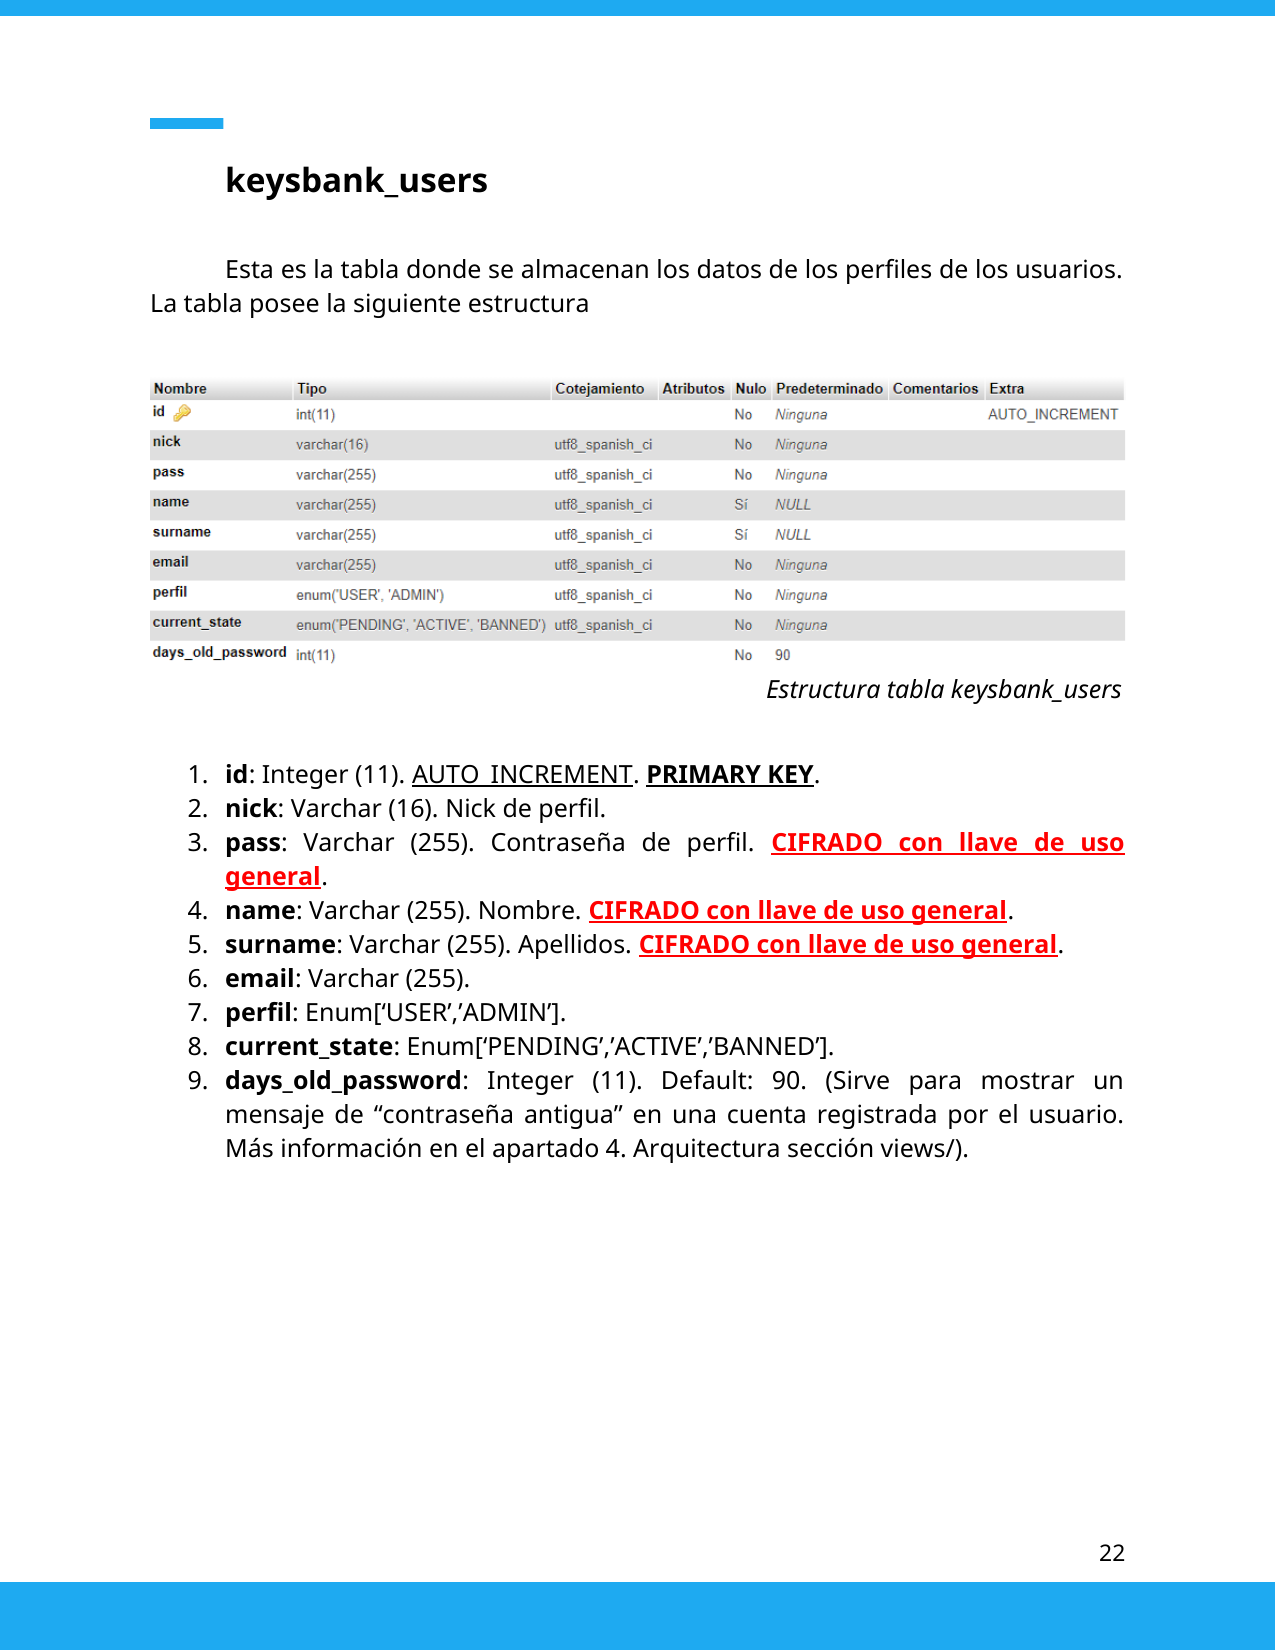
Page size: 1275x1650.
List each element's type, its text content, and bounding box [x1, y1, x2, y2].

text keysbank_users [150, 157, 1125, 202]
list perfil: Enum[‘USER’,’ADMIN’]. [187, 995, 1125, 1029]
list current_state: Enum[‘PENDING’,’ACTIVE’,’BANNED’]. [187, 1029, 1125, 1063]
picture [0, 1582, 1275, 1650]
picture [150, 370, 1125, 673]
list days_old_password: Integer (11). Default: 90. (Sirve para mostrar un mensaje de “contraseña antigua” en una cuenta registrada por el usuario. Más información en el apartado 4. Arquitectura sección views/). [187, 1063, 1125, 1165]
list pass: Varchar (255). Contraseña de perfil. CIFRADO con llave de uso general. [187, 824, 1125, 892]
list name: Varchar (255). Nombre. CIFRADO con llave de uso general. [187, 892, 1125, 927]
picture [150, 118, 224, 129]
list email: Varchar (255). [187, 961, 1125, 995]
picture [0, 0, 1275, 16]
text Esta es la tabla donde se almacenan los datos de los perfiles de los usuarios. La tabla posee la siguiente estructura [150, 252, 1125, 320]
list surname: Varchar (255). Apellidos. CIFRADO con llave de uso general. [187, 927, 1125, 961]
list id: Integer (11). AUTO_INCREMENT. PRIMARY KEY. [187, 756, 1125, 790]
text Estructura tabla keysbank_users [150, 673, 1125, 706]
list nick: Varchar (16). Nick de perfil. [187, 790, 1125, 824]
